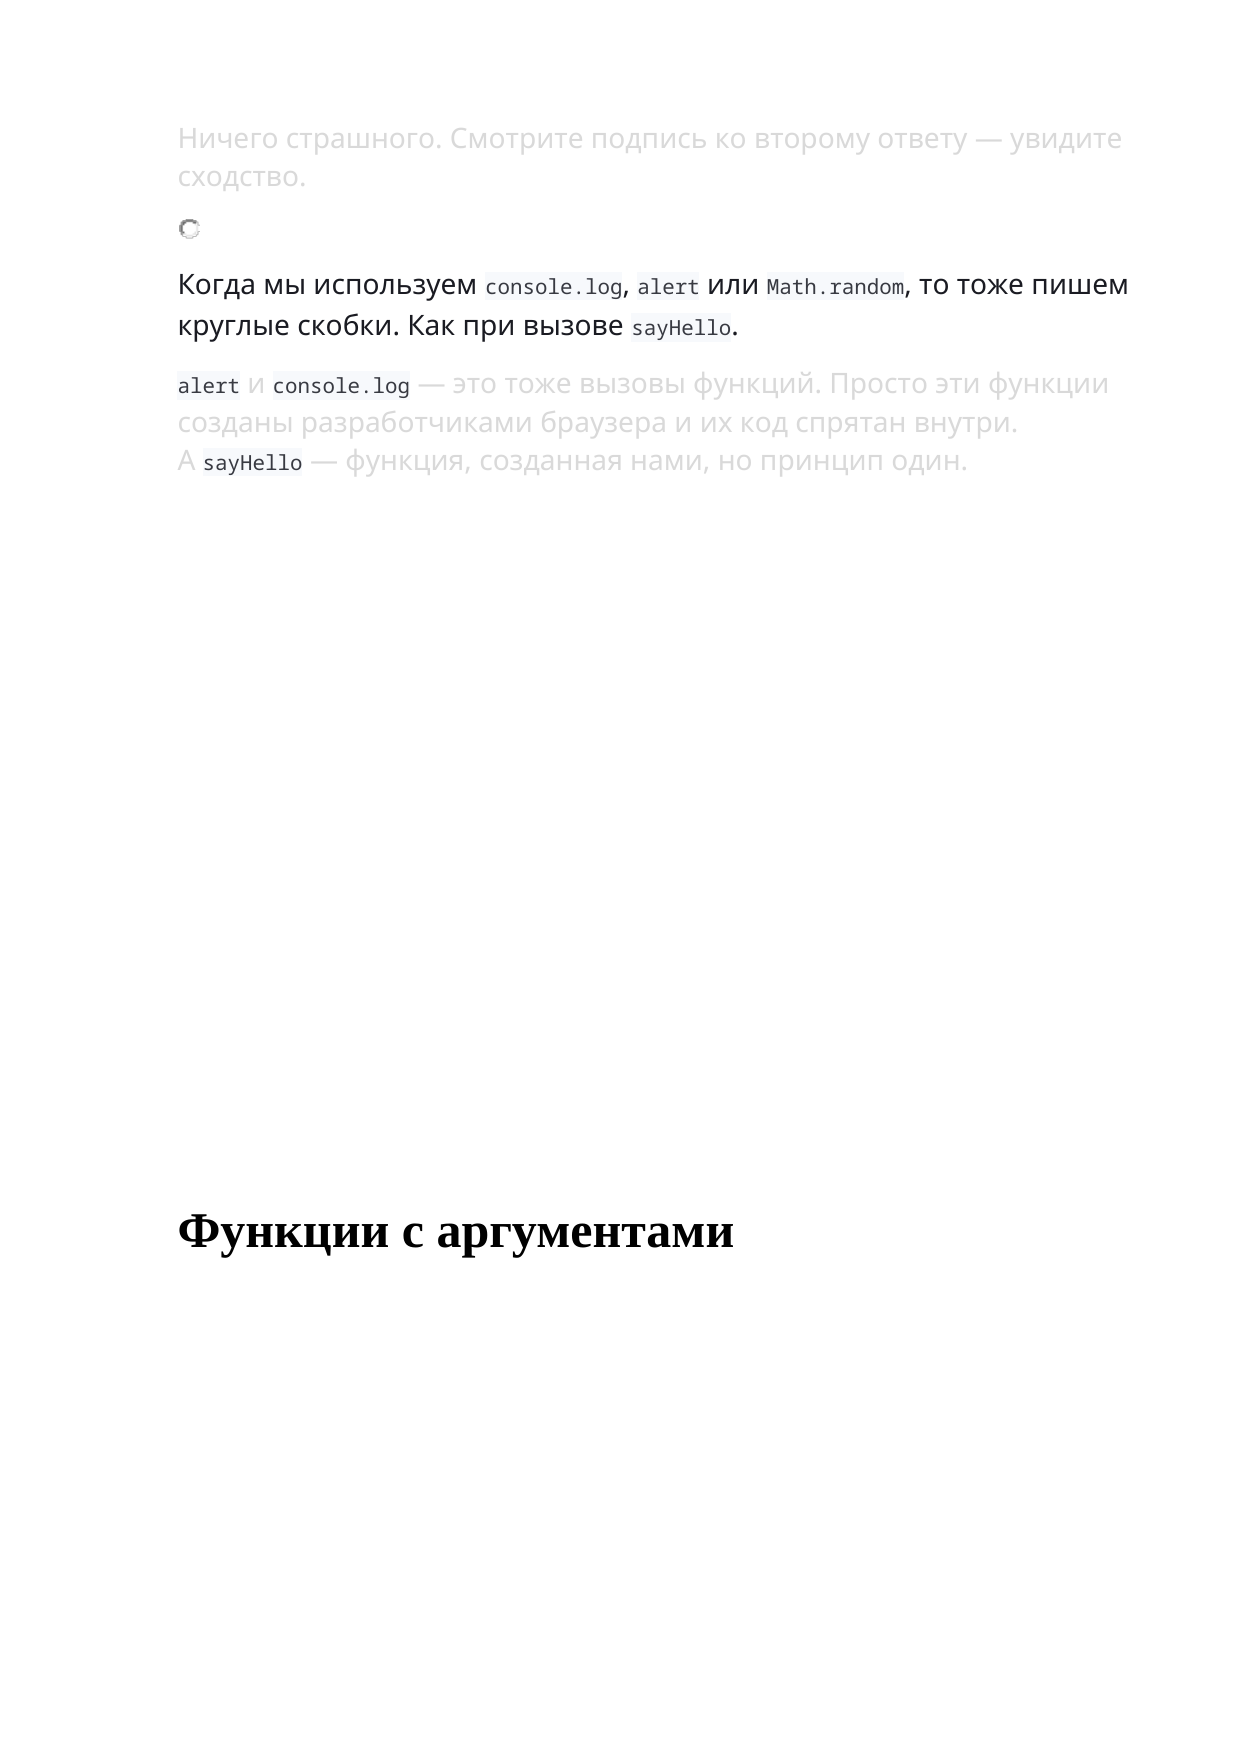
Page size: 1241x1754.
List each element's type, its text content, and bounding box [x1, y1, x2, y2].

subtitle Функции с аргументами [177, 1201, 1152, 1258]
text alert и console.log — это тоже вызовы функций. Просто эти функции созданы разработчиками браузера и их код спрятан внутри. А sayHello — функция, созданная нами, но принцип один. [177, 363, 1152, 478]
text Когда мы используем console.log, alert или Math.random, то тоже пишем круглые скобки. Как при вызове sayHello. [177, 264, 1152, 344]
text Ничего страшного. Смотрите подпись ко второму ответу — увидите сходство. [177, 118, 1152, 195]
